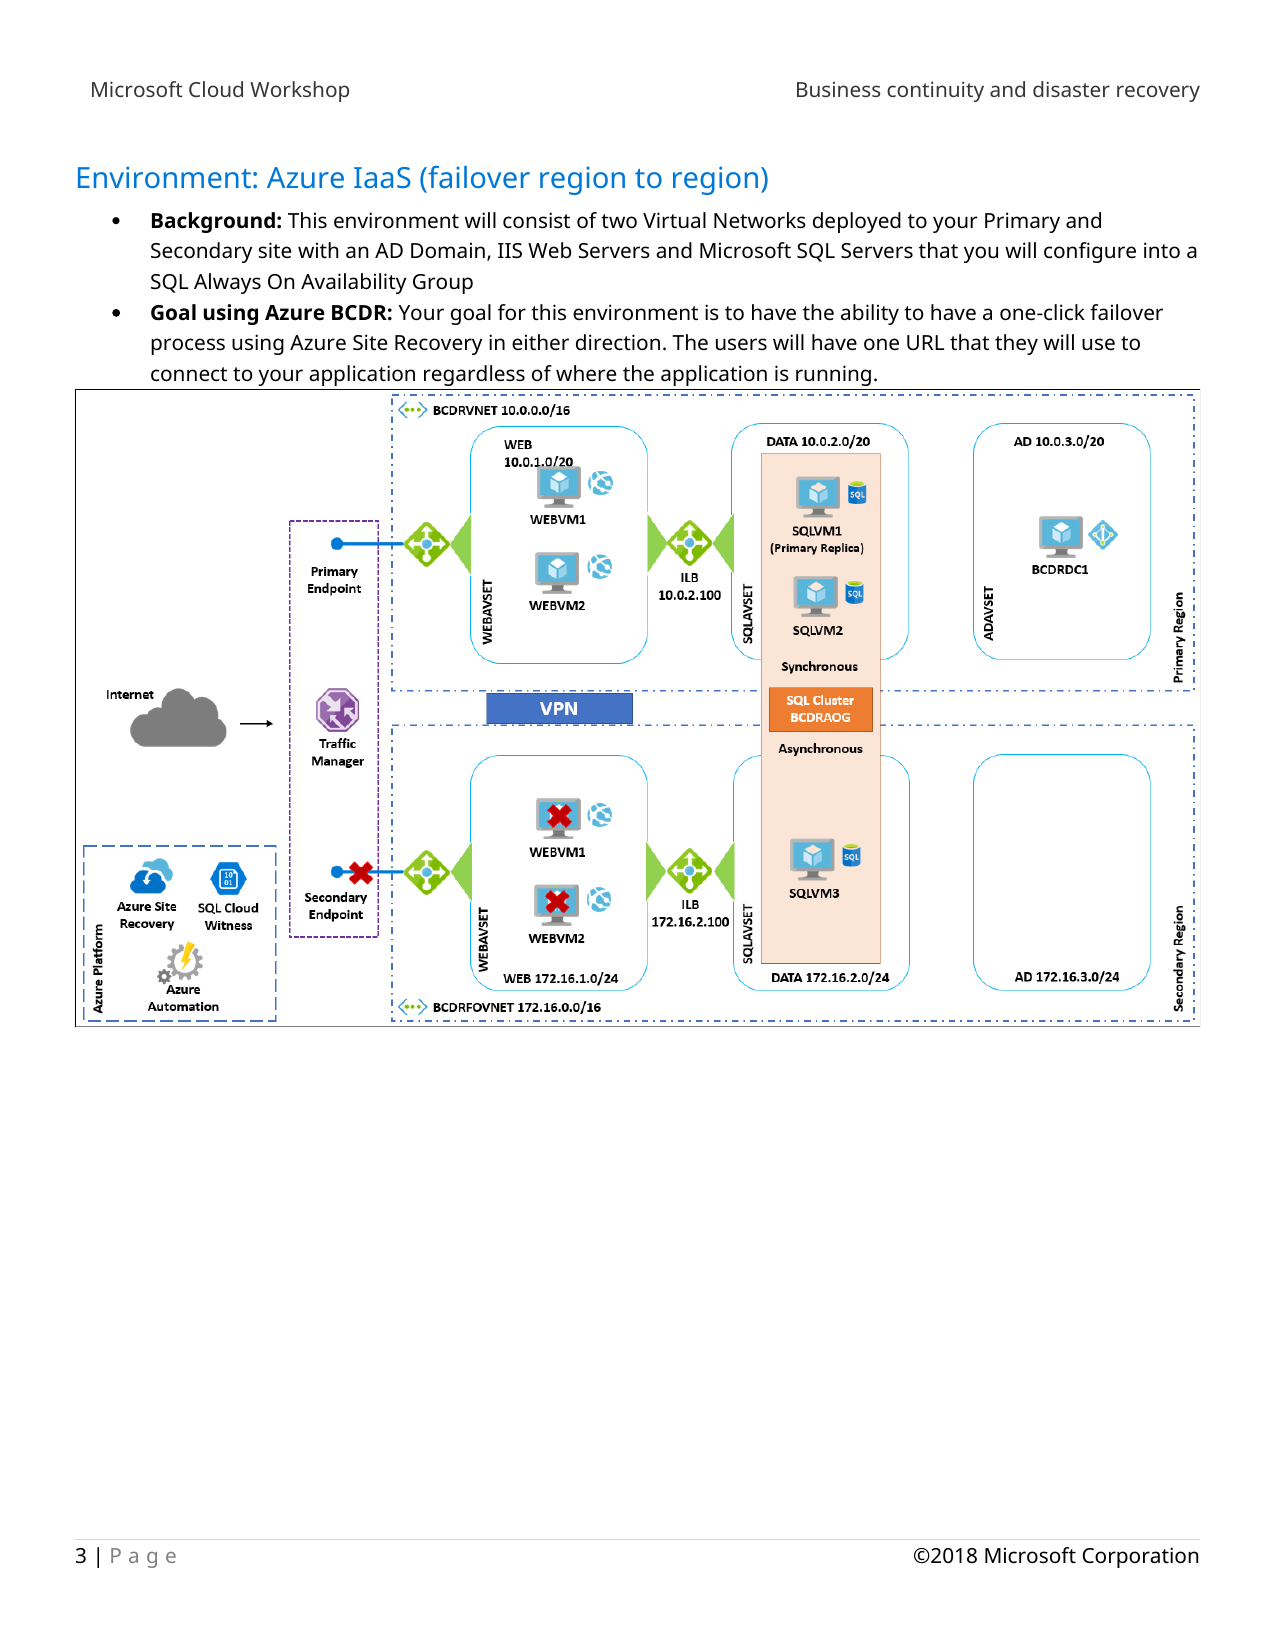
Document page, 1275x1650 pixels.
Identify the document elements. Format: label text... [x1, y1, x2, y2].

subtitle Environment: Azure IaaS (failover region to region) [75, 157, 1200, 197]
list Goal using Azure BCDR: Your goal for this environment is to have the ability to have a one-click failover process using Azure Site Recovery in either direction. The users will have one URL that they will use to connect to your application regardless of where the application is running. [112, 298, 1200, 387]
picture [75, 389, 1200, 1027]
list Background: This environment will consist of two Virtual Networks deployed to your Primary and Secondary site with an AD Domain, IIS Web Servers and Microsoft SQL Servers that you will configure into a SQL Always On Availability Group [112, 206, 1200, 296]
